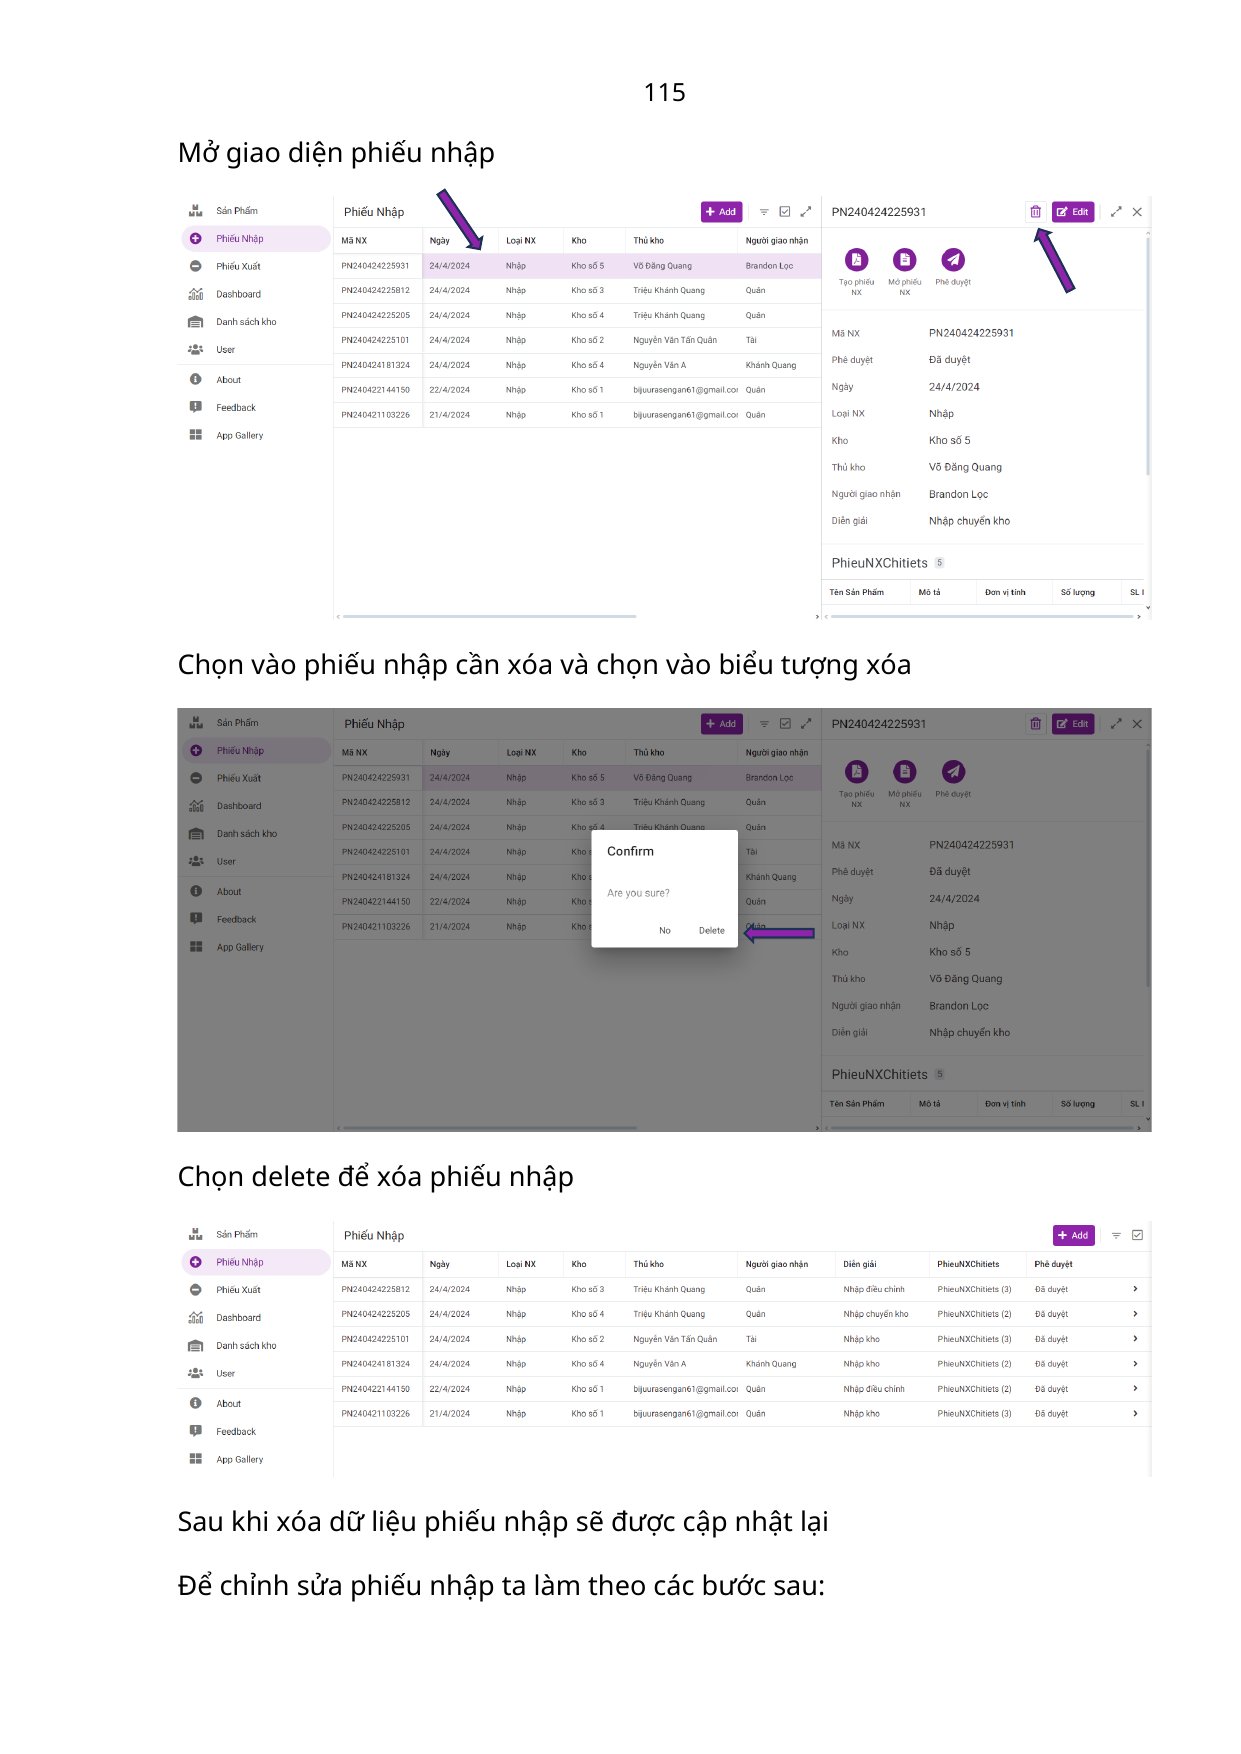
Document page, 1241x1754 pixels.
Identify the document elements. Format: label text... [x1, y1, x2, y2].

text Sau khi xóa dữ liệu phiếu nhập sẽ được cập nhật lại [177, 1502, 1152, 1539]
text Để chỉnh sửa phiếu nhập ta làm theo các bước sau: [177, 1566, 1152, 1603]
text Mở giao diện phiếu nhập [177, 133, 1152, 170]
picture [177, 708, 1152, 1132]
picture [177, 196, 1152, 620]
text Chọn vào phiếu nhập cần xóa và chọn vào biểu tượng xóa [177, 645, 1152, 682]
picture [177, 1221, 1152, 1477]
text Chọn delete để xóa phiếu nhập [177, 1157, 1152, 1194]
